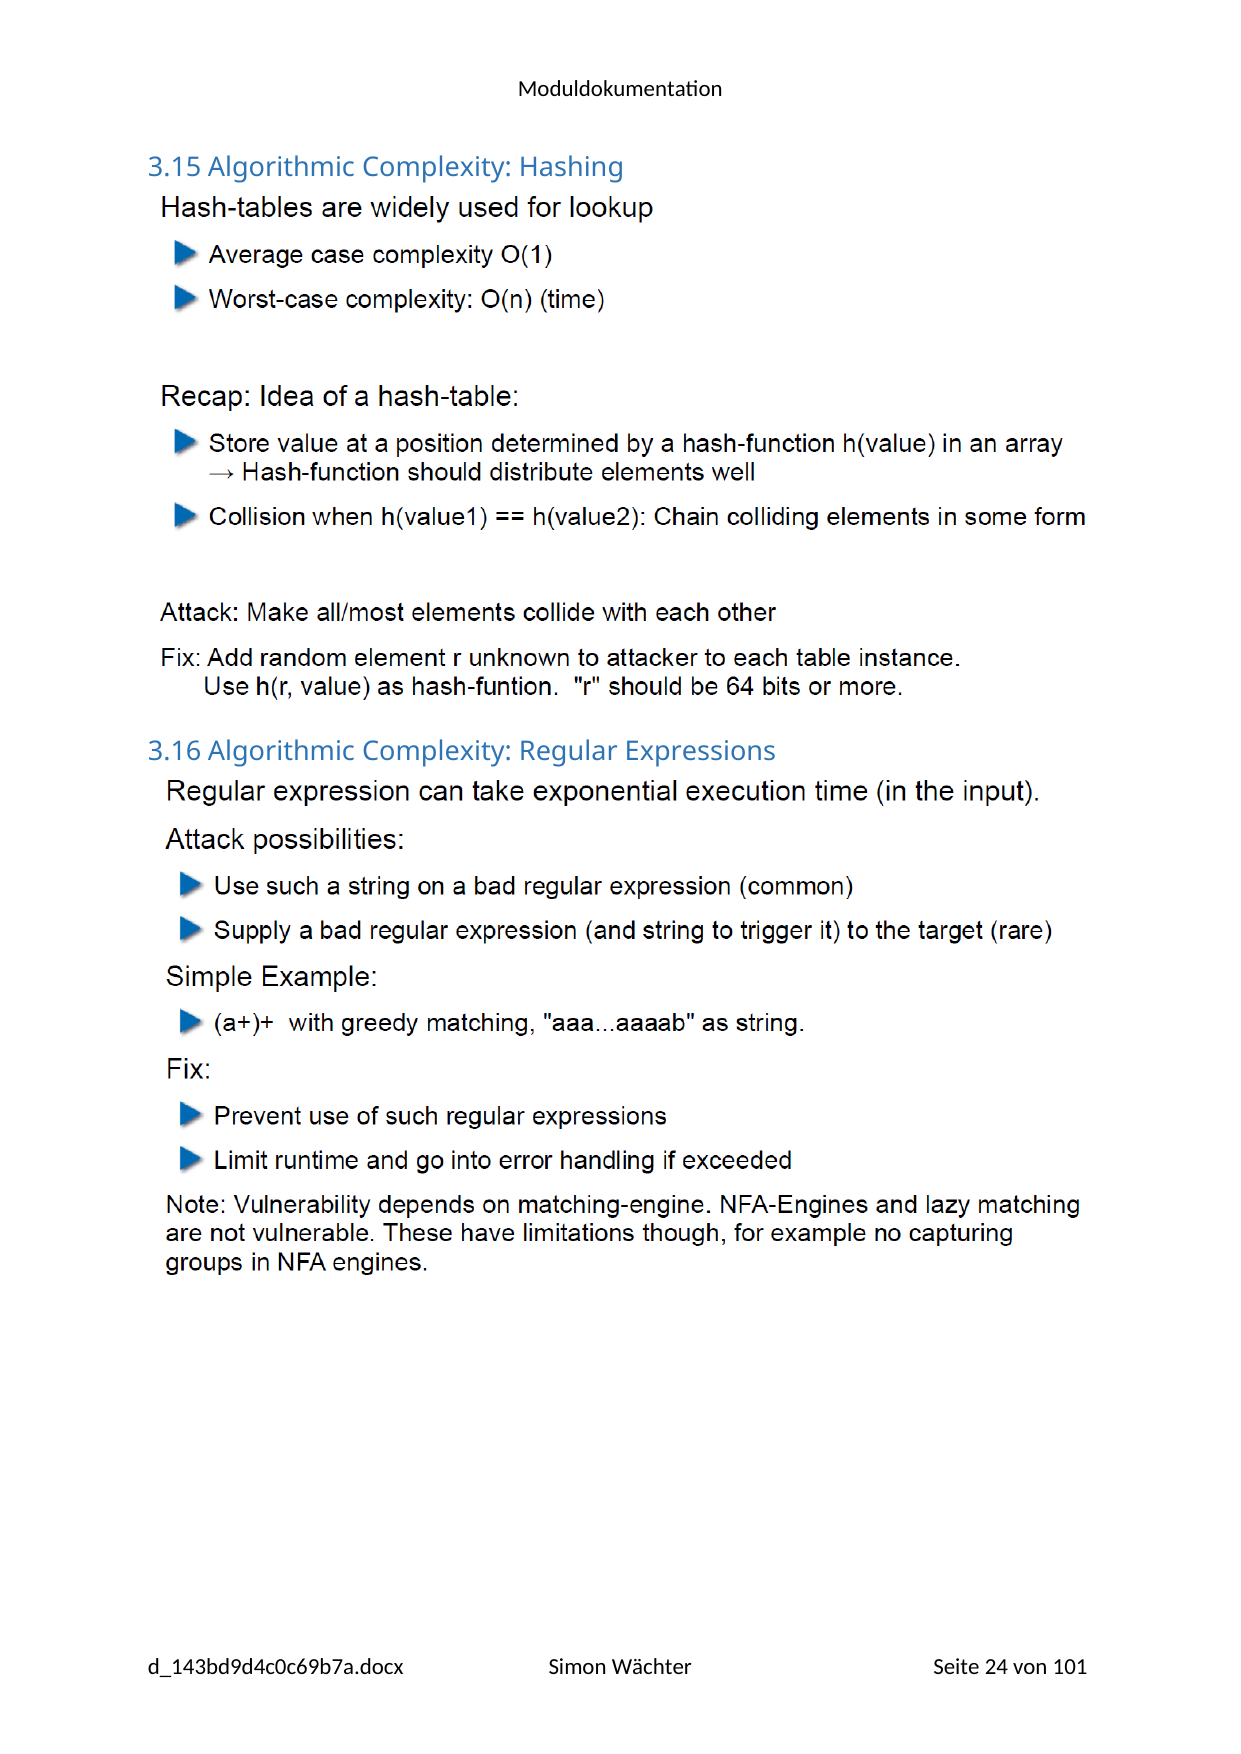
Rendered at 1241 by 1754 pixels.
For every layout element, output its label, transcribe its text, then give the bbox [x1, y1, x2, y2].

subtitle Algorithmic Complexity: Regular Expressions [148, 731, 1093, 768]
picture [147, 770, 1093, 1286]
subtitle Algorithmic Complexity: Hashing [148, 148, 1093, 184]
picture [147, 187, 1093, 712]
